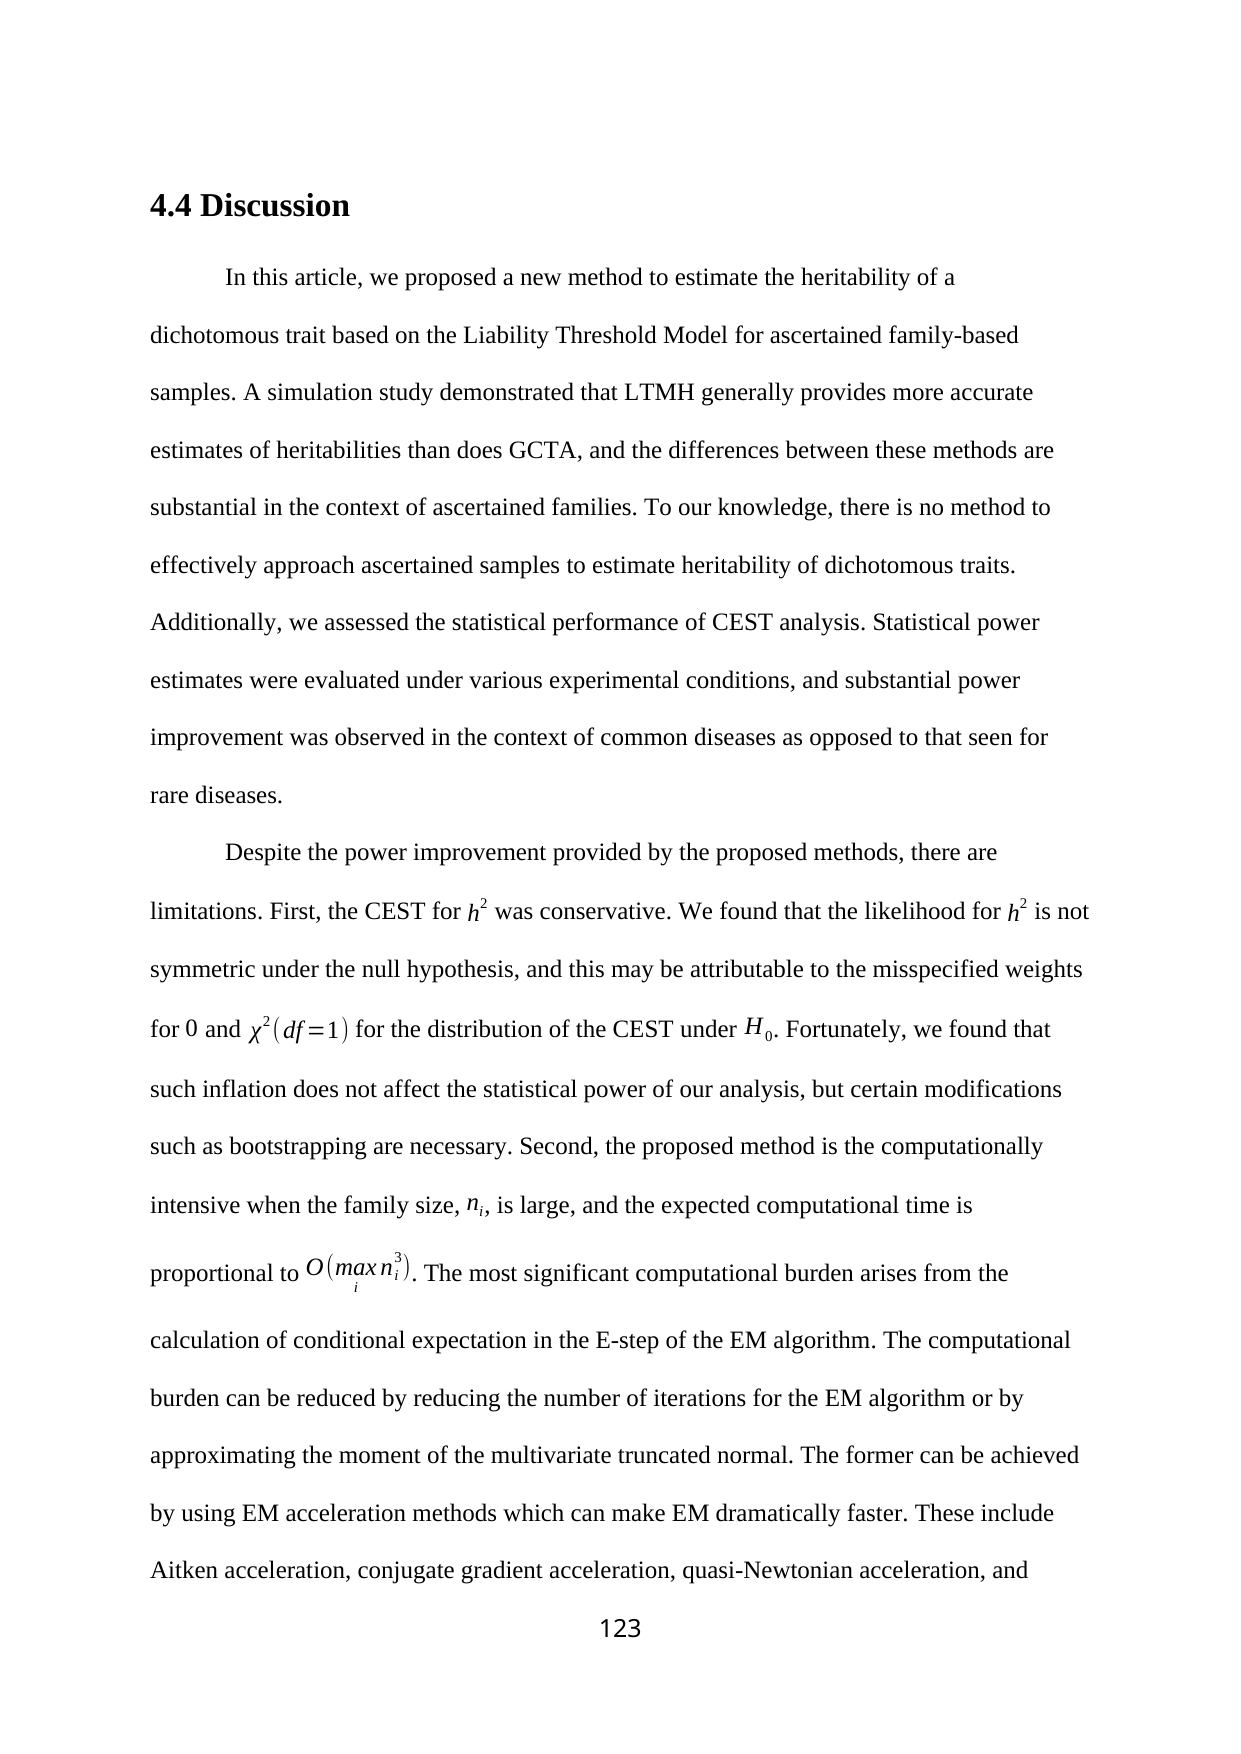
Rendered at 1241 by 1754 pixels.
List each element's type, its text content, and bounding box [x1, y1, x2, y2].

subtitle 4.4 Discussion [150, 186, 1090, 224]
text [150, 837, 1090, 1584]
text In this article, we proposed a new method to estimate the heritability of a dichotomous trait based on the Liability Threshold Model for ascertained family-based samples. A simulation study demonstrated that LTMH generally provides more accurate estimates of heritabilities than does GCTA, and the differences between these methods are substantial in the context of ascertained families. To our knowledge, there is no method to effectively approach ascertained samples to estimate heritability of dichotomous traits. Additionally, we assessed the statistical performance of CEST analysis. Statistical power estimates were evaluated under various experimental conditions, and substantial power improvement was observed in the context of common diseases as opposed to that seen for rare diseases. [150, 262, 1090, 808]
